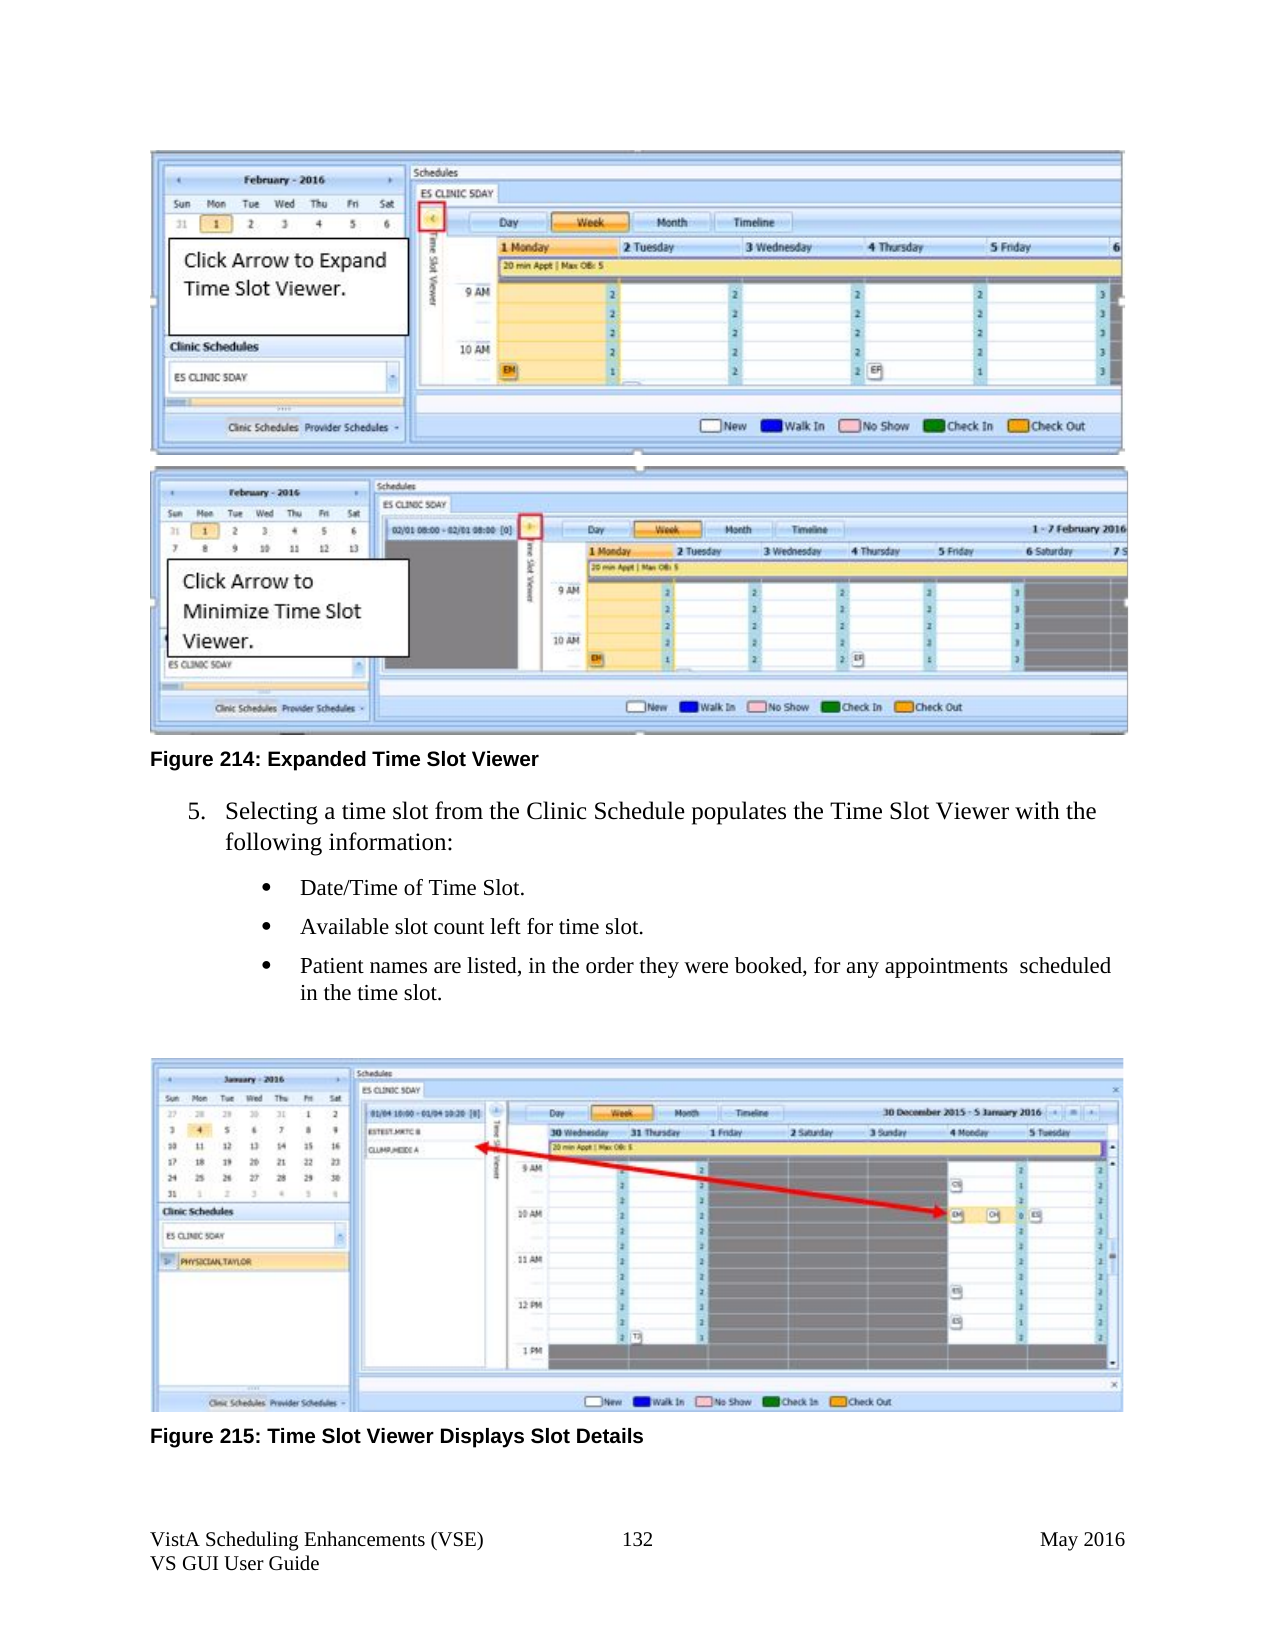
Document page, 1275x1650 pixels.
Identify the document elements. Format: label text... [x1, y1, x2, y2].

picture [150, 150, 1125, 455]
list Available slot count left for time slot. [262, 913, 1125, 940]
list Patient names are listed, in the order they were booked, for any appointments scheduled in the time slot. [262, 952, 1125, 1005]
picture [150, 466, 1129, 735]
list Selecting a time slot from the Clinic Schedule populates the Time Slot Viewer with the following information: [187, 796, 1125, 856]
picture [150, 1058, 1124, 1412]
list Date/Time of Time Slot. [262, 874, 1125, 901]
